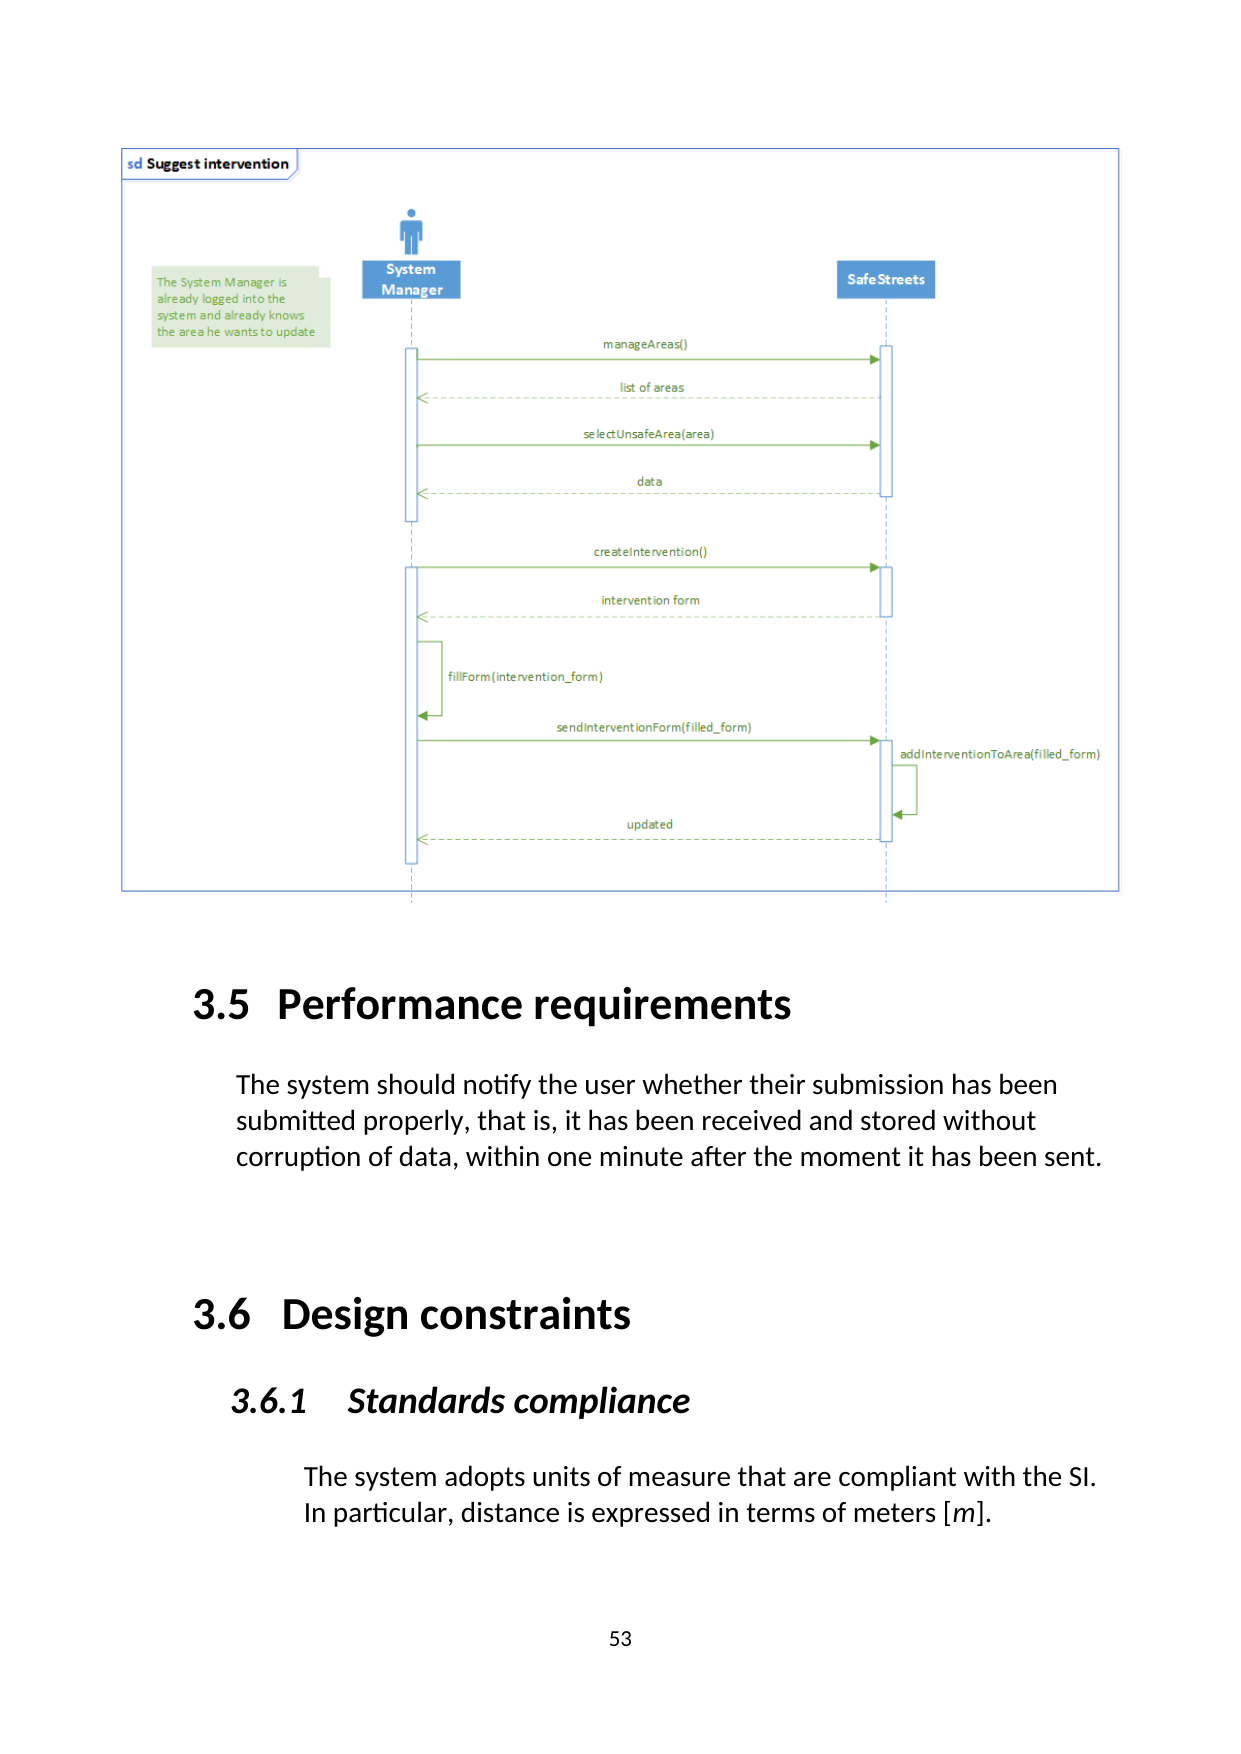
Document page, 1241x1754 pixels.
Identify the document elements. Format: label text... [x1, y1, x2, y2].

picture [118, 147, 1123, 904]
list Performance requirements [192, 975, 1122, 1031]
text The system should notify the user whether their submission has been submitted properly, that is, it has been received and stored without corruption of data, within one minute after the moment it has been sent. [236, 1066, 1122, 1173]
text 3.6 Design constraints [192, 1285, 1122, 1341]
text 3.6.1 Standards compliance [193, 1377, 1122, 1422]
text The system adopts units of measure that are compliant with the SI. In particular, distance is expressed in terms of meters [m]. [303, 1458, 1122, 1529]
